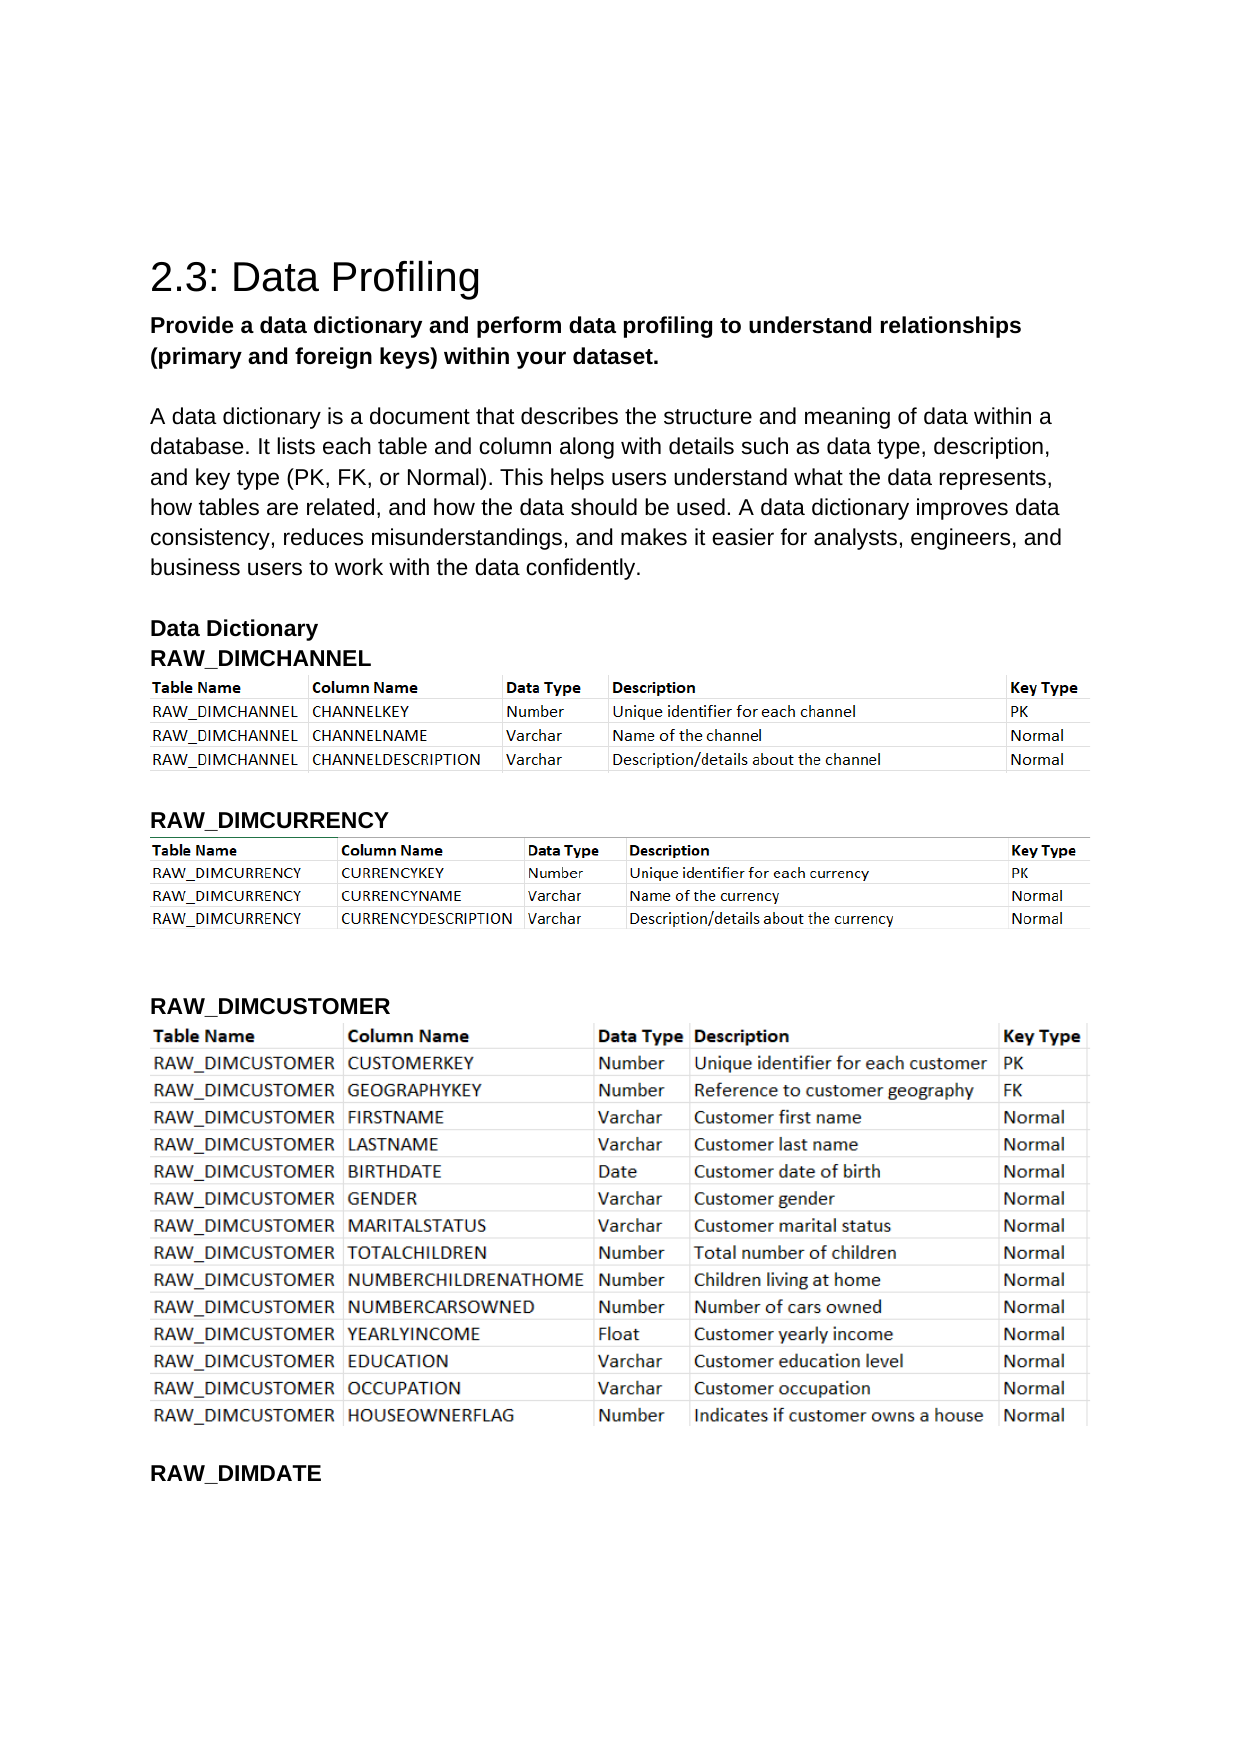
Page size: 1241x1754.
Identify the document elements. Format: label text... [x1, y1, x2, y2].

text A data dictionary is a document that describes the structure and meaning of data within a database. It lists each table and column along with details such as data type, description, and key type (PK, FK, or Normal). This helps users understand what the data represents, how tables are related, and how the data should be used. A data dictionary improves data consistency, reduces misunderstandings, and makes it easier for analysts, engineers, and business users to work with the data confidently. [150, 403, 1090, 581]
text Provide a data dictionary and perform data profiling to understand relationships (primary and foreign keys) within your dataset. [150, 312, 1090, 369]
subtitle 2.3: Data Profiling [150, 252, 1090, 300]
text RAW_DIMCURRENCY [150, 807, 1090, 833]
text RAW_DIMCUSTOMER [150, 993, 1090, 1019]
picture [150, 675, 1091, 773]
picture [150, 837, 1091, 929]
text RAW_DIMDATE [150, 1459, 1090, 1486]
picture [150, 1023, 1091, 1426]
text Data Dictionary [150, 614, 1090, 641]
text RAW_DIMCHANNEL [150, 645, 1090, 671]
